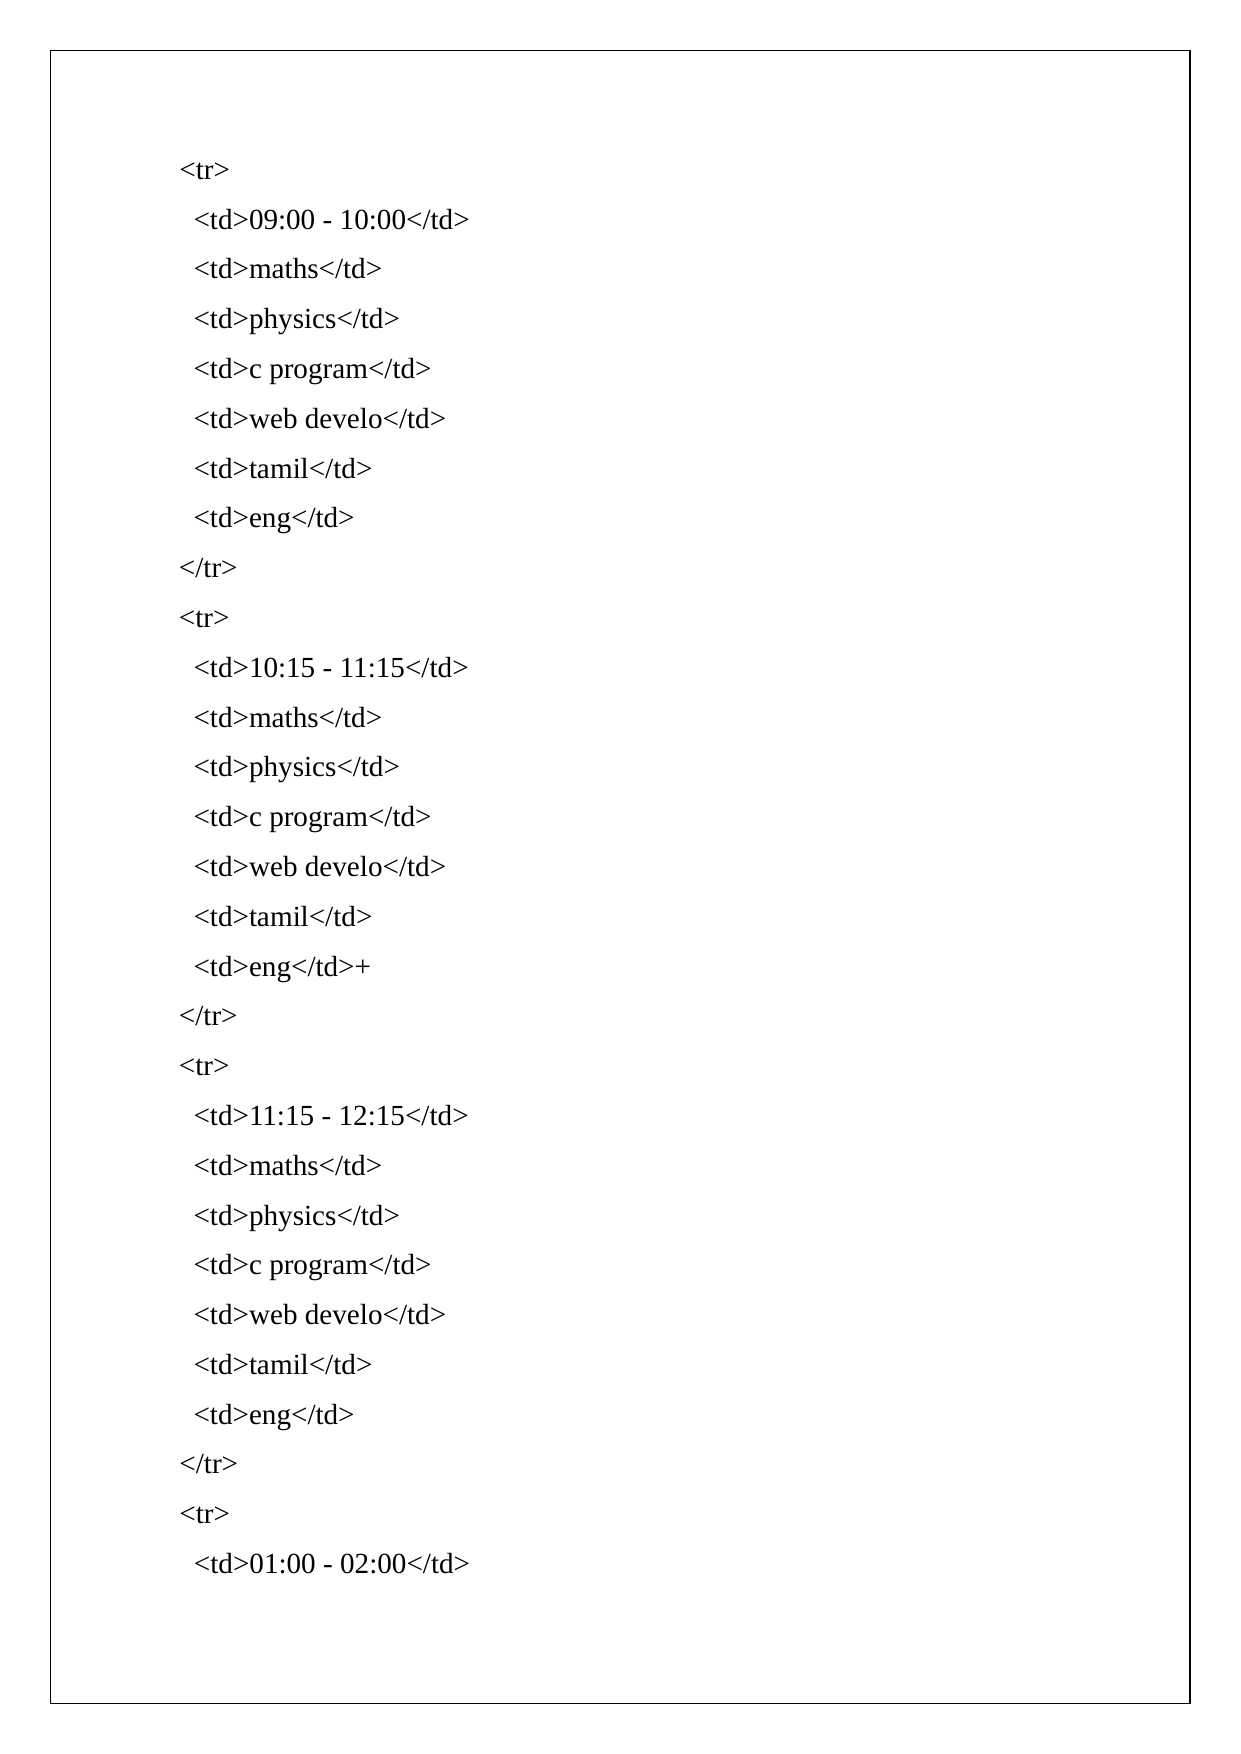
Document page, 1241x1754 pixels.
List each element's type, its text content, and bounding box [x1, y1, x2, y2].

text <tr> [157, 152, 1170, 186]
text <tr> [149, 600, 1170, 634]
text <td>11:15 - 12:15</td> [149, 1098, 1170, 1132]
text <td>10:15 - 11:15</td> [149, 650, 1170, 683]
text <td>maths</td> [149, 252, 1170, 285]
text </tr> [149, 550, 1170, 584]
text </tr> [164, 1447, 1170, 1480]
text <td>web develo</td> [149, 1297, 1170, 1331]
text <td>web develo</td> [149, 849, 1170, 883]
text <td>physics</td> [149, 301, 1170, 335]
text <td>maths</td> [149, 1148, 1170, 1181]
text <td>tamil</td> [149, 1347, 1170, 1381]
text <td>c program</td> [149, 1247, 1170, 1281]
text <tr> [149, 1048, 1170, 1082]
text <td>physics</td> [149, 1198, 1170, 1231]
text <td>09:00 - 10:00</td> [149, 202, 1170, 235]
text <td>c program</td> [149, 351, 1170, 385]
text <td>c program</td> [149, 799, 1170, 833]
text <td>eng</td> [149, 501, 1170, 534]
text </tr> [149, 998, 1170, 1032]
text <td>maths</td> [149, 700, 1170, 733]
text <td>tamil</td> [149, 899, 1170, 932]
text <td>01:00 - 02:00</td> [157, 1546, 1170, 1580]
text <td>web develo</td> [149, 401, 1170, 434]
text <tr> [164, 1496, 1170, 1530]
text <td>eng</td> [149, 1397, 1170, 1430]
text <td>tamil</td> [149, 451, 1170, 484]
text <td>physics</td> [149, 749, 1170, 783]
text <td>eng</td>+ [149, 949, 1170, 982]
